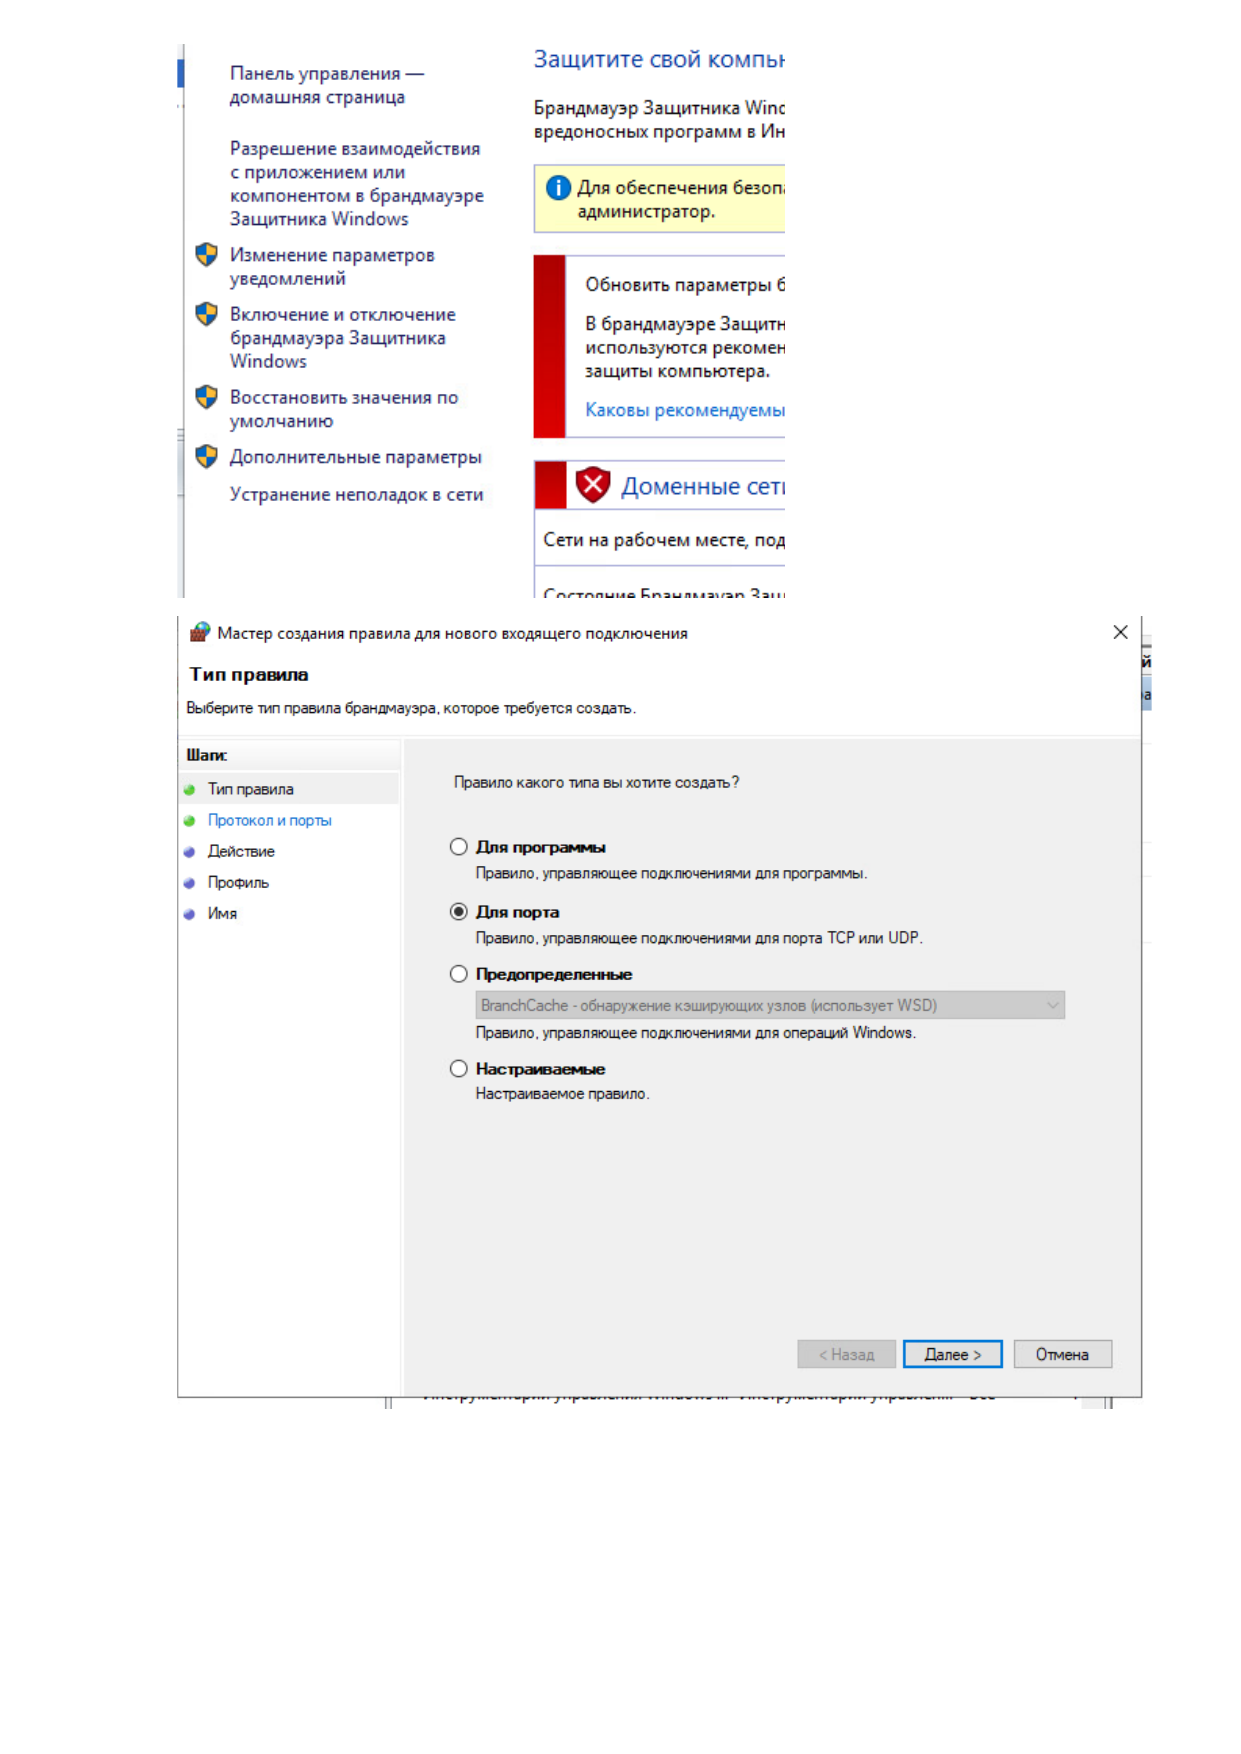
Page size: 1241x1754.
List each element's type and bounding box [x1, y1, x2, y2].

picture [177, 44, 785, 598]
picture [177, 616, 1152, 1409]
